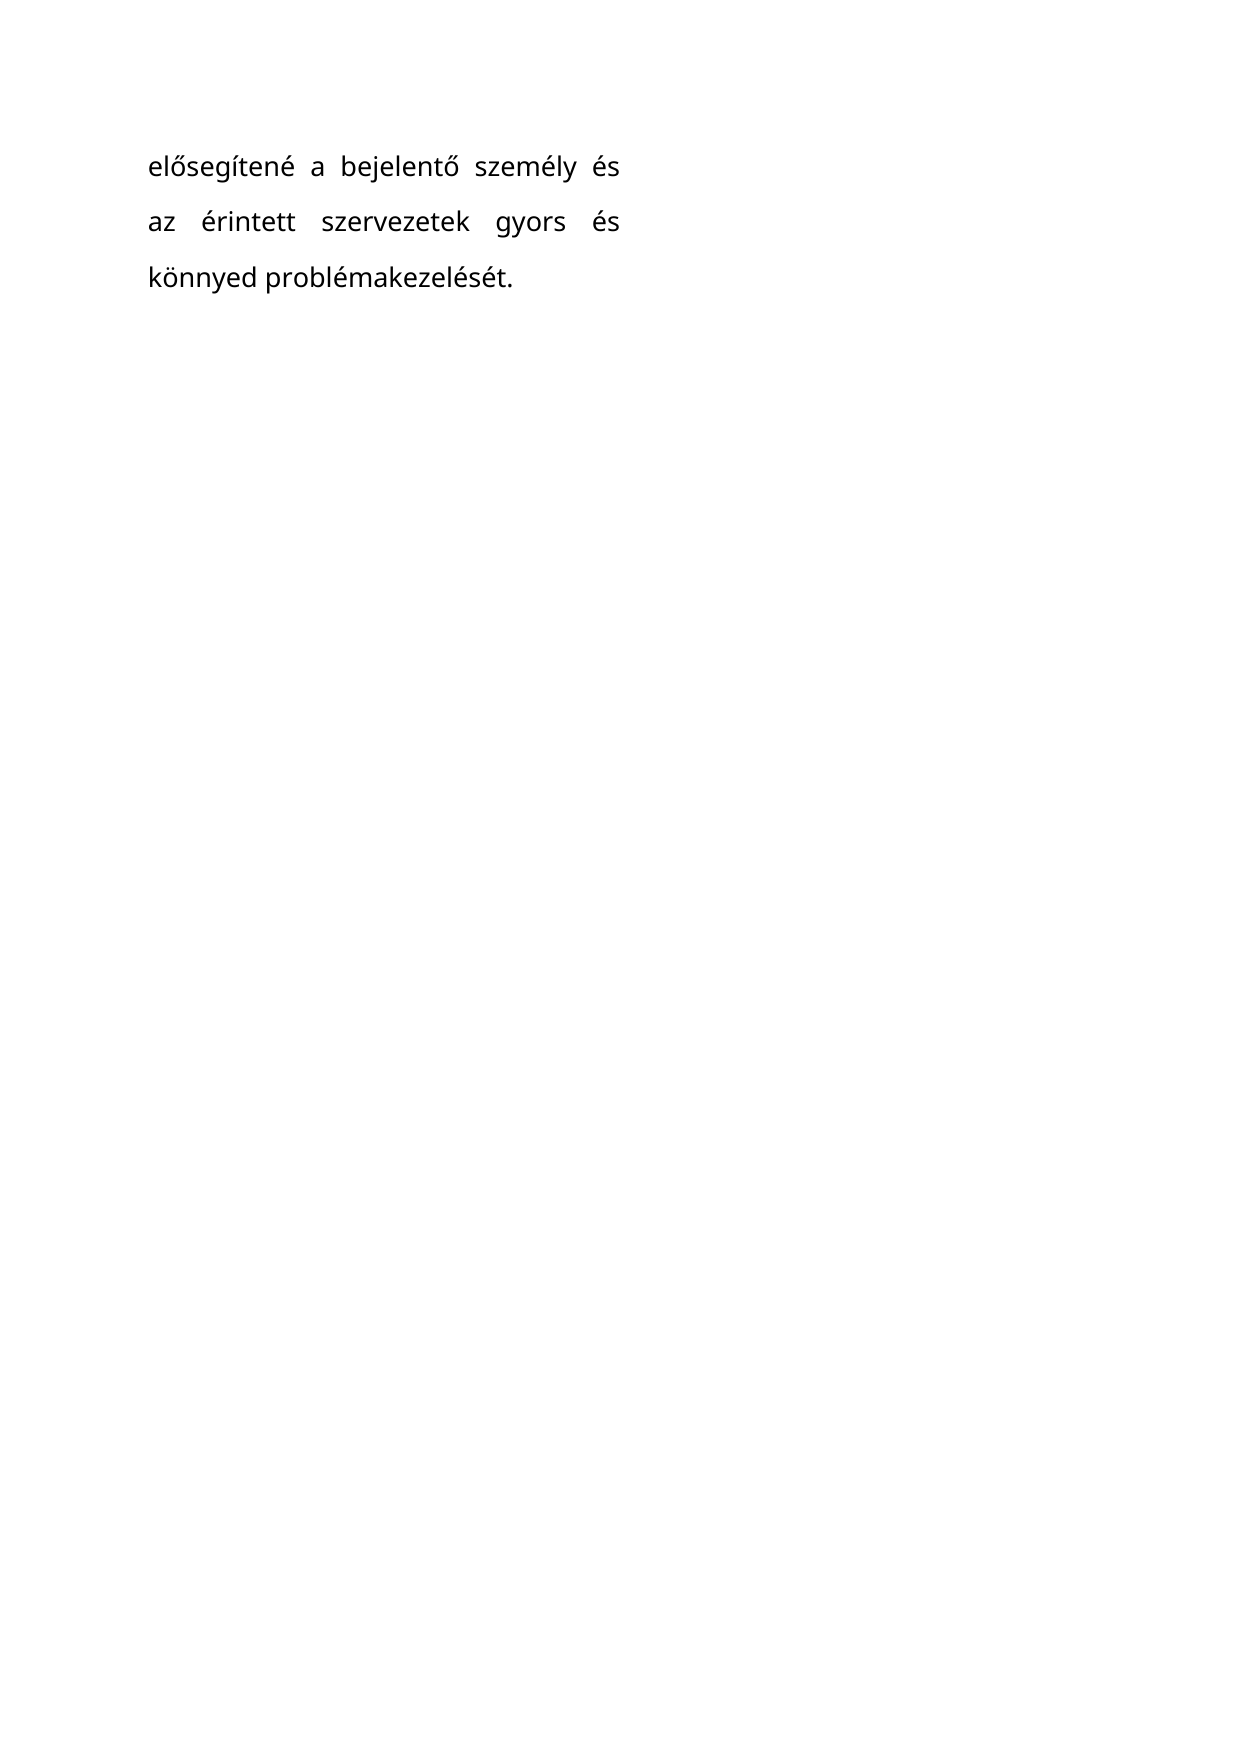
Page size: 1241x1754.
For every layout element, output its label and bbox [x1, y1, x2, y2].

text [148, 148, 620, 295]
